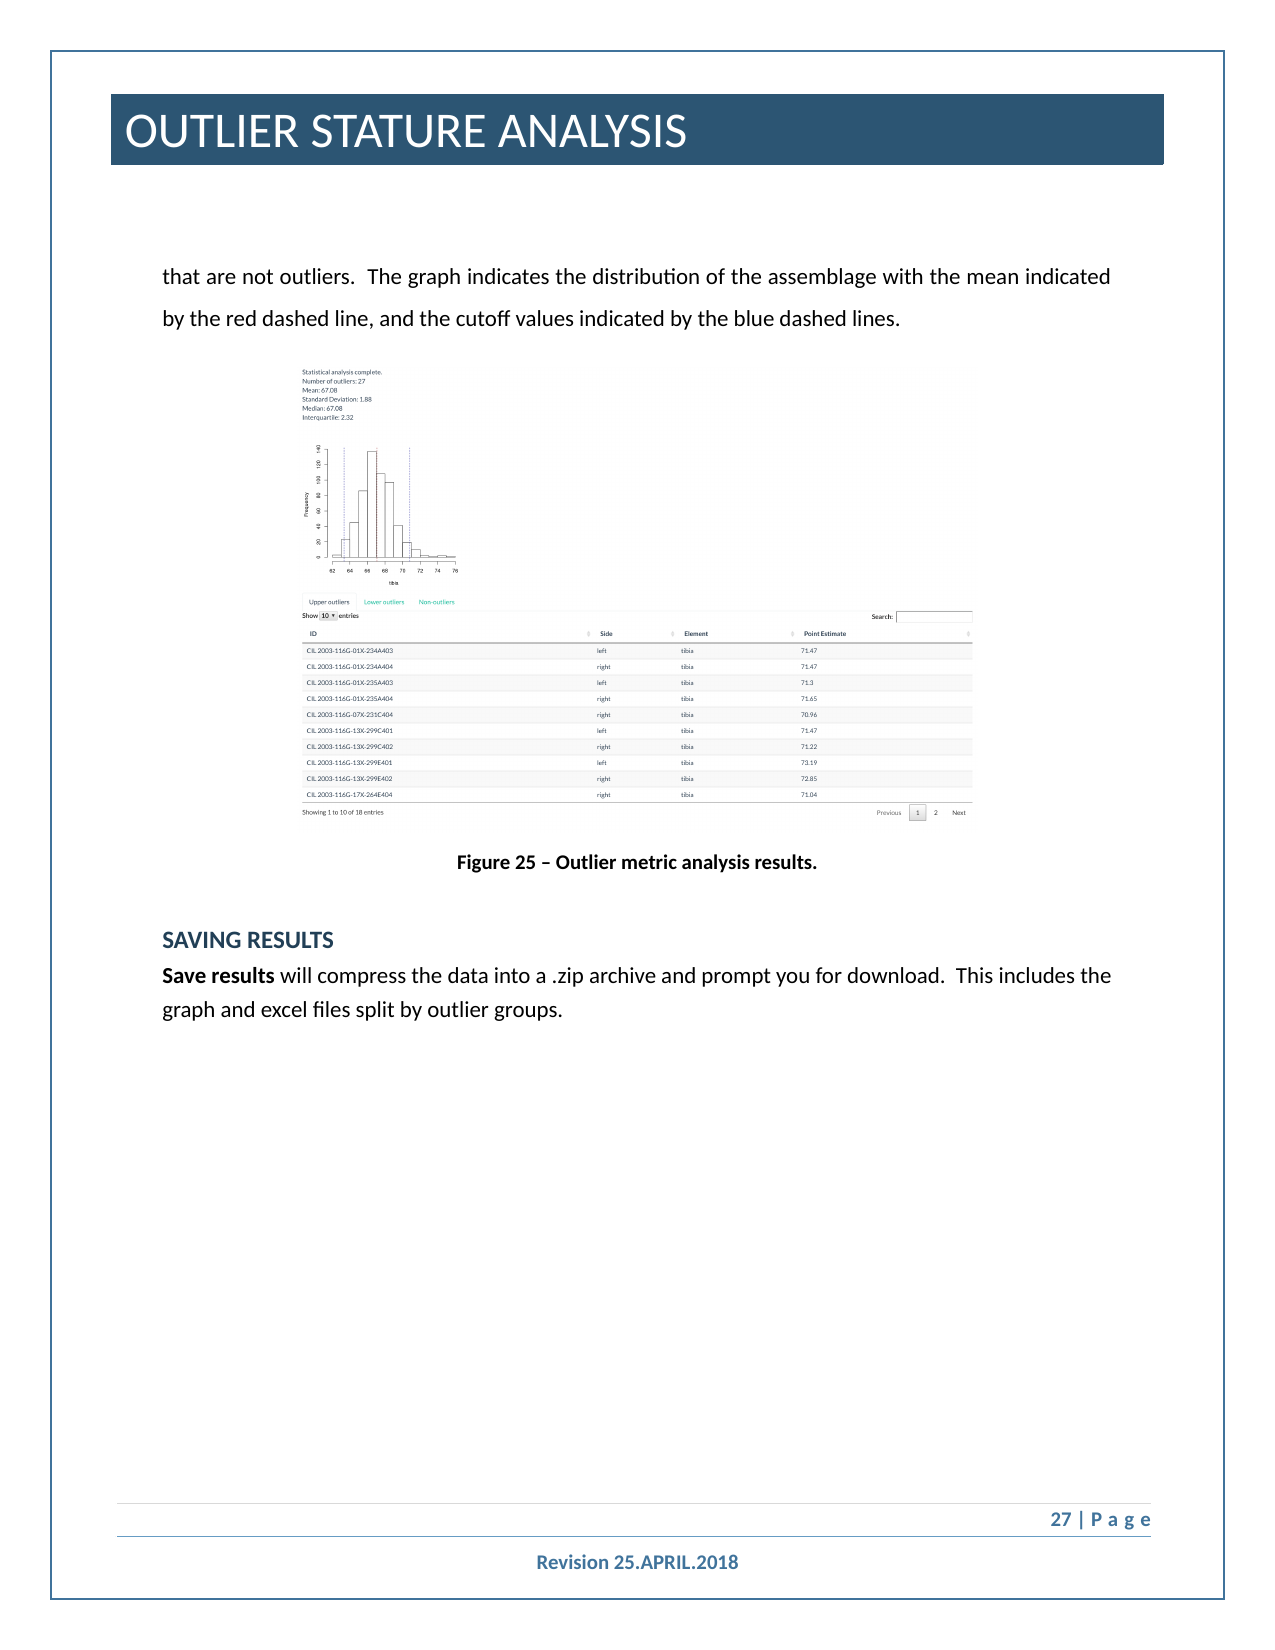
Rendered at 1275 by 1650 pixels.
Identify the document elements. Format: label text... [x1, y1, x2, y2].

table_header [163, 363, 1112, 845]
picture [297, 367, 979, 833]
subtitle saving results [162, 924, 1113, 955]
table_cell Figure 25 – Outlier metric analysis results. [163, 845, 1112, 887]
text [162, 262, 1113, 332]
text Save results will compress the data into a .zip archive and prompt you for download. This includes the graph and excel files split by outlier groups. [162, 961, 1113, 1023]
